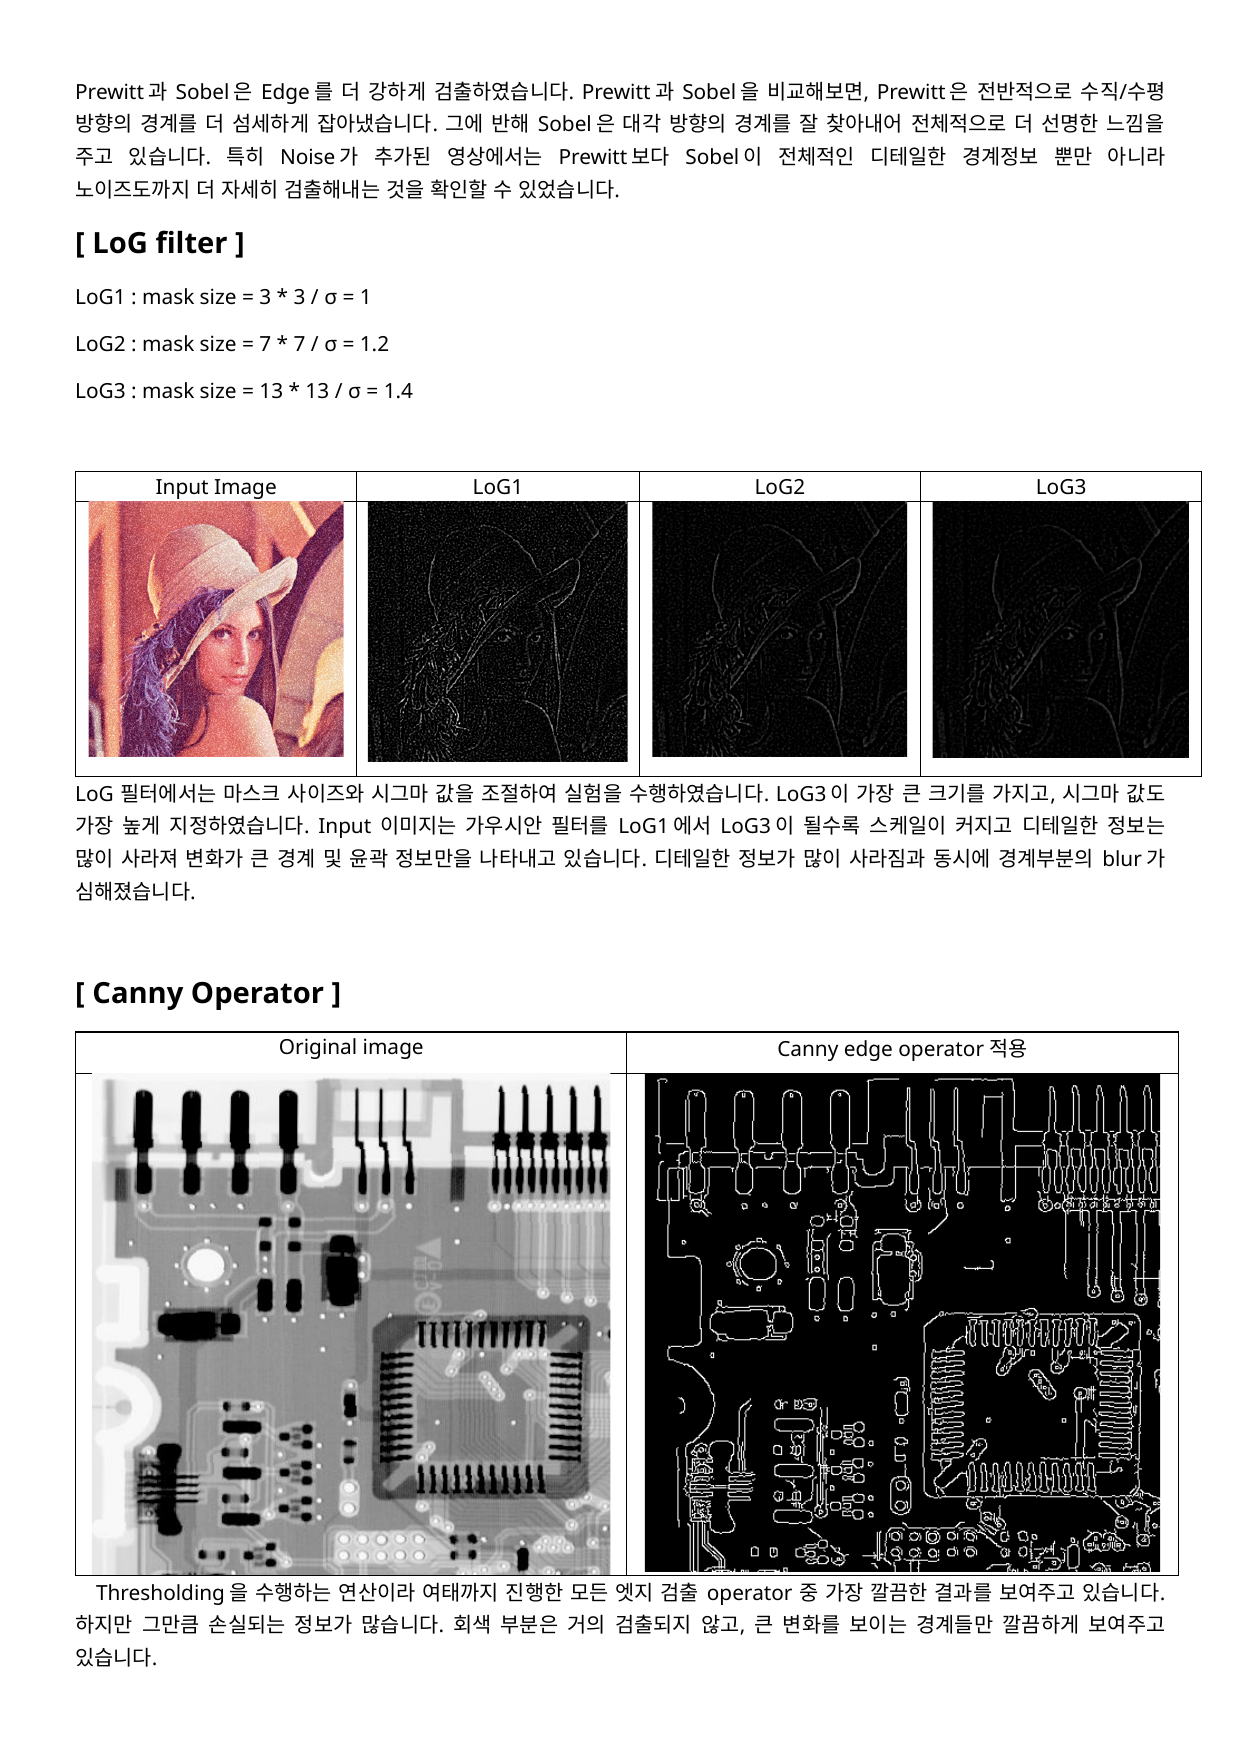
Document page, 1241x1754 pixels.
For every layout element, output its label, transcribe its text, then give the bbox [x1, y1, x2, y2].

text [ Canny Operator ] [75, 972, 1165, 1012]
table_cell [611, 1074, 626, 1575]
table_cell [640, 502, 920, 776]
picture [652, 501, 908, 757]
table_header LoG1 [357, 472, 639, 501]
table_cell [76, 1074, 91, 1575]
text LoG2 : mask size = 7 * 7 / σ = 1.2 [75, 329, 1165, 358]
table_header LoG3 [921, 472, 1201, 501]
picture [91, 1073, 611, 1575]
picture [644, 1073, 1160, 1572]
text LoG1 : mask size = 3 * 3 / σ = 1 [75, 282, 1165, 310]
picture [88, 501, 344, 757]
text [ LoG filter ] [75, 222, 1165, 262]
table_cell [357, 502, 639, 776]
table_cell [76, 502, 356, 776]
table_header LoG2 [640, 472, 920, 501]
picture [932, 501, 1189, 758]
table_cell [921, 502, 1201, 776]
text LoG3 : mask size = 13 * 13 / σ = 1.4 [75, 377, 1165, 405]
text Prewitt과 Sobel은 Edge를 더 강하게 검출하였습니다. Prewitt과 Sobel을 비교해보면, Prewitt은 전반적으로 수직/수평 방향의 경계를 더 섬세하게 잡아냈습니다. 그에 반해 Sobel은 대각 방향의 경계를 잘 찾아내어 전체적으로 더 선명한 느낌을 주고 있습니다. 특히 Noise가 추가된 영상에서는 Prewitt보다 Sobel이 전체적인 디테일한 경계정보 뿐만 아니라 노이즈도까지 더 자세히 검출해내는 것을 확인할 수 있었습니다. [75, 75, 1165, 203]
table_header Canny edge operator 적용 [627, 1033, 1178, 1073]
text LoG 필터에서는 마스크 사이즈와 시그마 값을 조절하여 실험을 수행하였습니다. LoG3이 가장 큰 크기를 가지고, 시그마 값도 가장 높게 지정하였습니다. Input 이미지는 가우시안 필터를 LoG1에서 LoG3이 될수록 스케일이 커지고 디테일한 정보는 많이 사라져 변화가 큰 경계 및 윤곽 정보만을 나타내고 있습니다. 디테일한 정보가 많이 사라짐과 동시에 경계부분의 blur가 심해졌습니다. [75, 777, 1165, 906]
table_header Input Image [76, 472, 356, 501]
table_header Original image [76, 1033, 626, 1073]
picture [367, 501, 628, 762]
text Thresholding을 수행하는 연산이라 여태까지 진행한 모든 엣지 검출 operator 중 가장 깔끔한 결과를 보여주고 있습니다. 하지만 그만큼 손실되는 정보가 많습니다. 회색 부분은 거의 검출되지 않고, 큰 변화를 보이는 경계들만 깔끔하게 보여주고 있습니다. [75, 1576, 1165, 1671]
table_cell [627, 1074, 1178, 1575]
